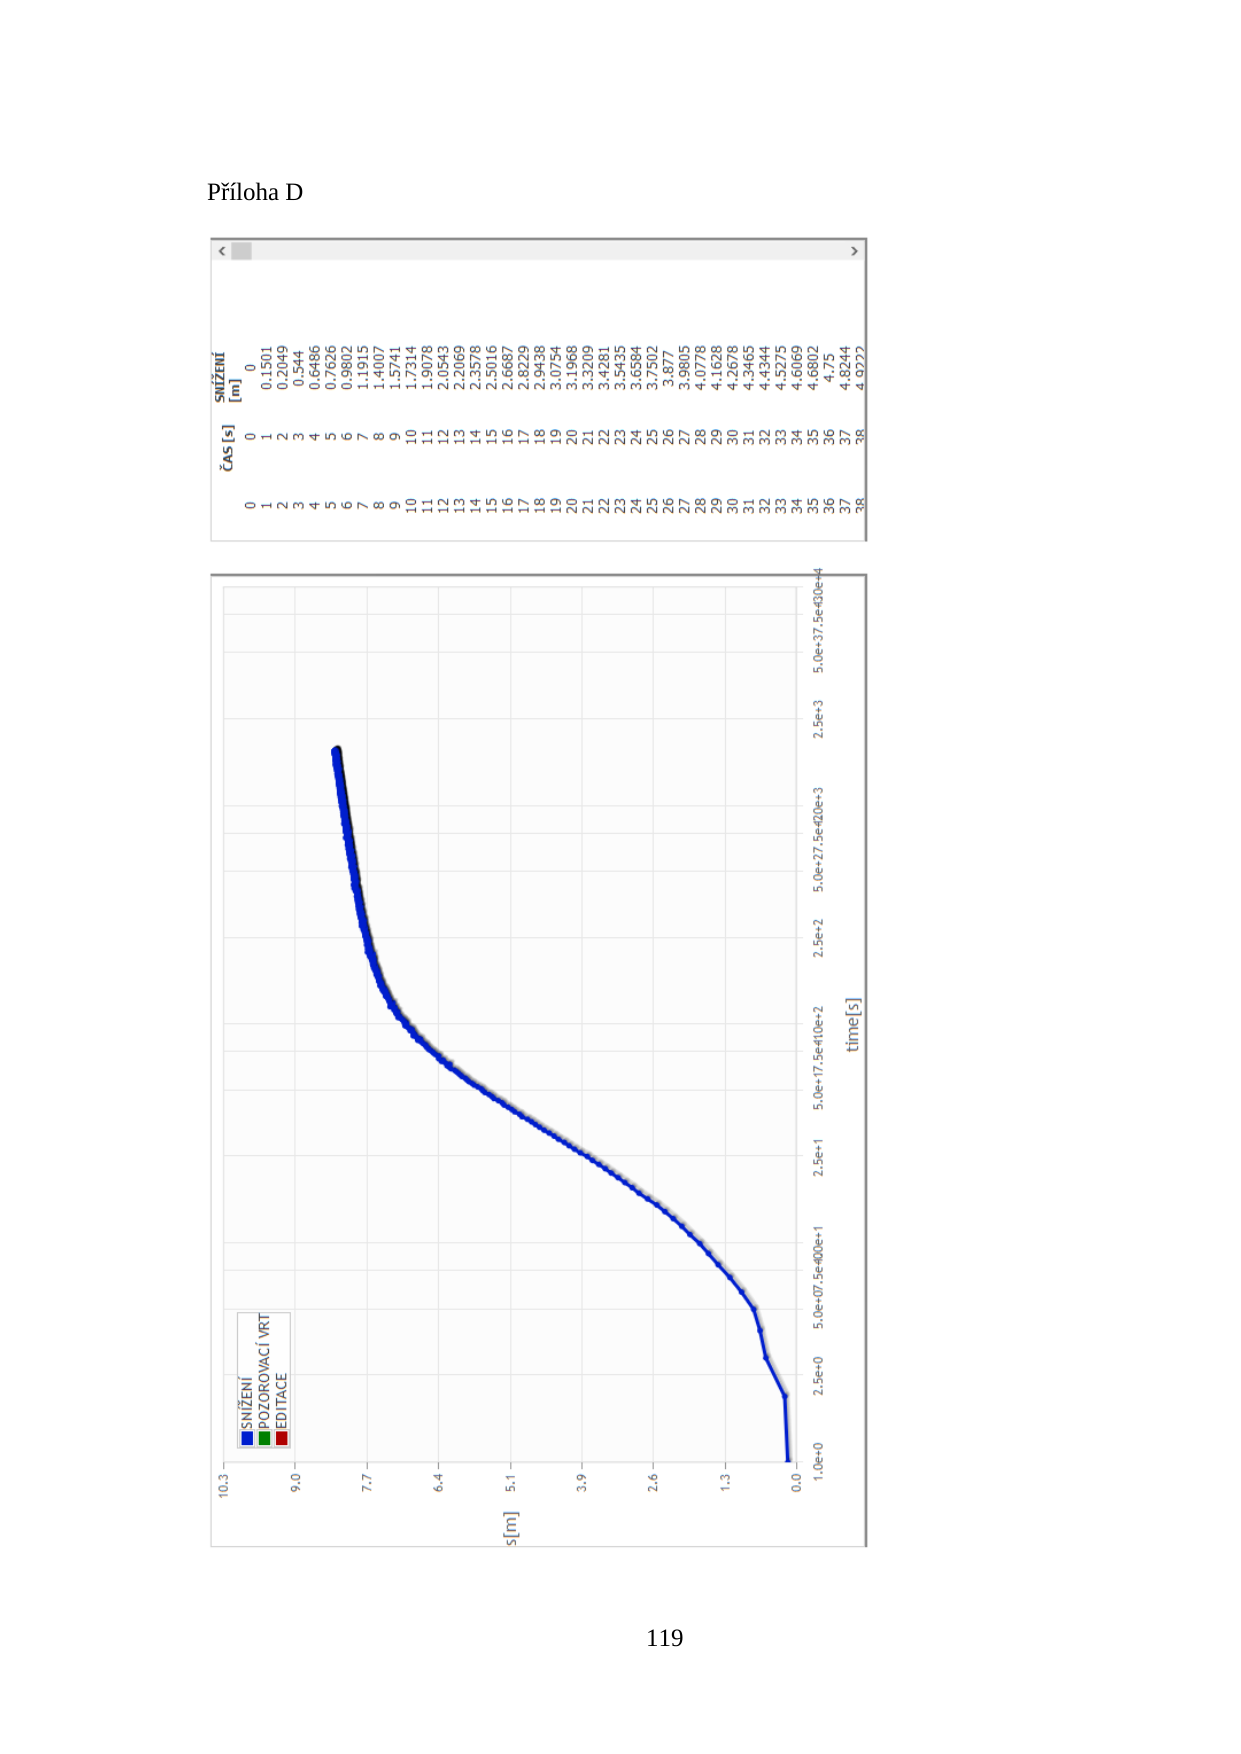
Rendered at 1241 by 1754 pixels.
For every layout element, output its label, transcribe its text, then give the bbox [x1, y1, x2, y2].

picture [206, 232, 872, 1553]
text Příloha D [207, 177, 1122, 206]
